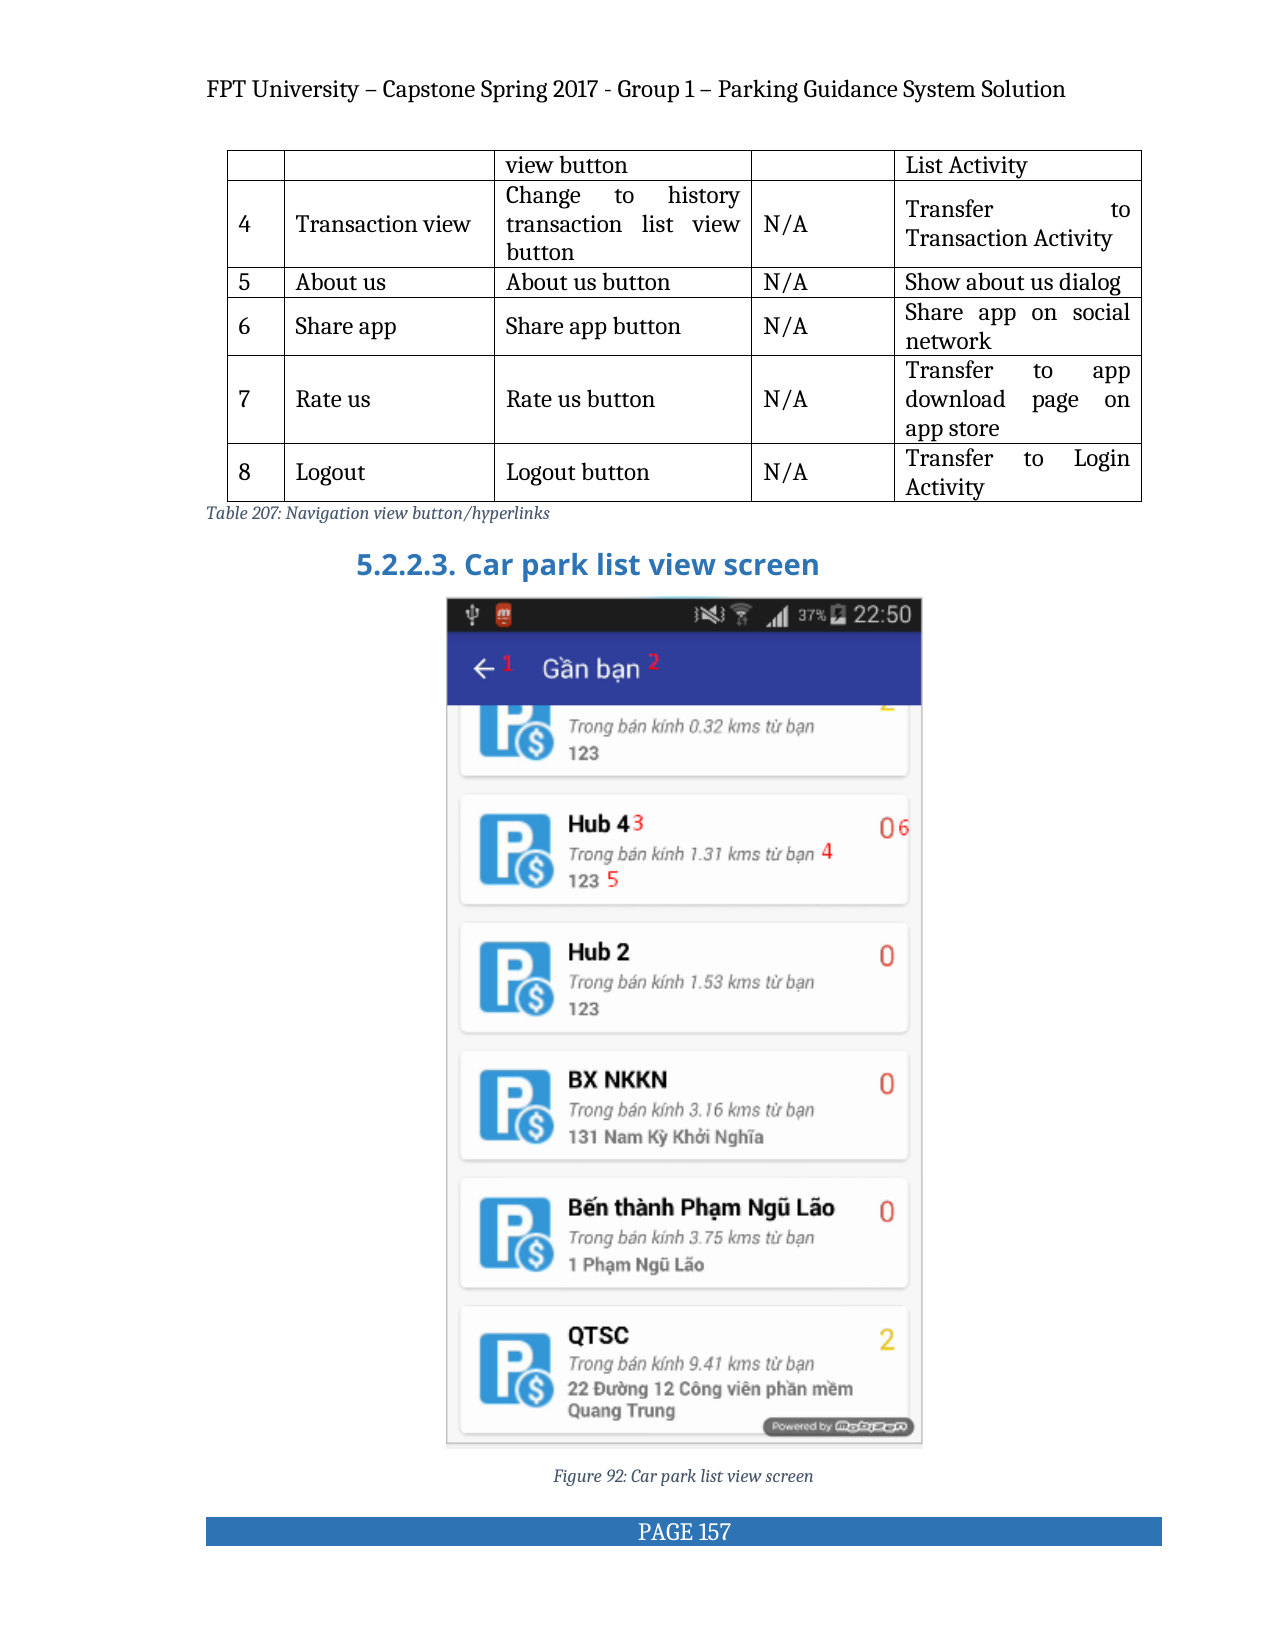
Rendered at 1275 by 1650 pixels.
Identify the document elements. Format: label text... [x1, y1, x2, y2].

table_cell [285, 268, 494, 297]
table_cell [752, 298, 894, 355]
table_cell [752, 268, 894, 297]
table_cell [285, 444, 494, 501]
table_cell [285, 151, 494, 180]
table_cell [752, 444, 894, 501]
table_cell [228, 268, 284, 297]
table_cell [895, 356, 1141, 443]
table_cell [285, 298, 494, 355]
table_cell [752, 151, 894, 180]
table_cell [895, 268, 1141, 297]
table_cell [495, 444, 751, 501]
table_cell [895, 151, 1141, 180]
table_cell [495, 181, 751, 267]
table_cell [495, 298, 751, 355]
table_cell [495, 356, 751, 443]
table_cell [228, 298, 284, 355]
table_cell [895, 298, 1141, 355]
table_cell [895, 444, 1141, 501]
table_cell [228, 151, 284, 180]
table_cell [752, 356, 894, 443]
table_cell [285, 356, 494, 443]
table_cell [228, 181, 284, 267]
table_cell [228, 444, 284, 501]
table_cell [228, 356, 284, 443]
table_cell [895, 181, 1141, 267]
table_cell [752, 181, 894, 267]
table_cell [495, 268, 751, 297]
subtitle Car park list view screen [206, 545, 1162, 584]
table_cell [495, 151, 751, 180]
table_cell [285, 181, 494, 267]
picture [446, 596, 923, 1449]
